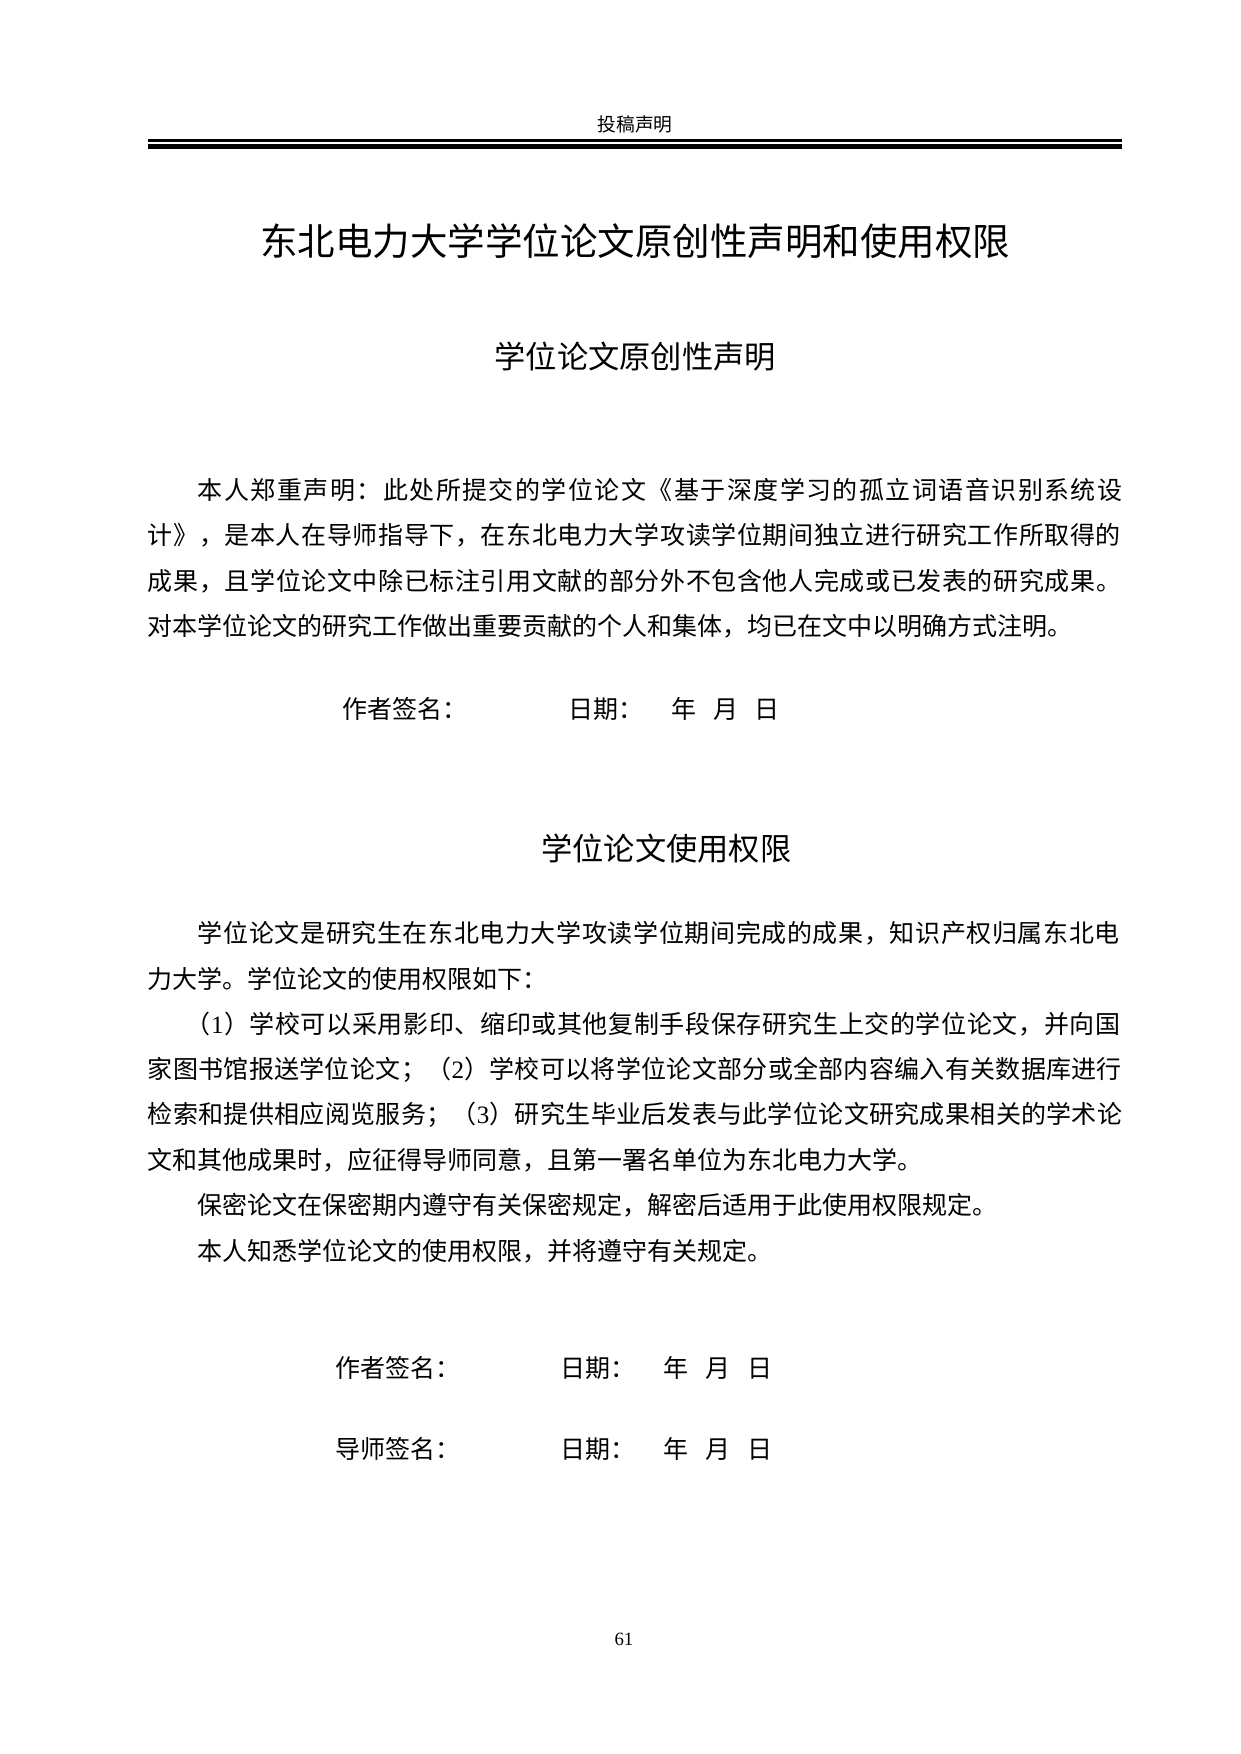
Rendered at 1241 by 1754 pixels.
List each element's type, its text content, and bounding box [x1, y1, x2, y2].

text 保密论文在保密期内遵守有关保密规定，解密后适用于此使用权限规定。 [148, 1186, 1122, 1222]
subtitle 东北电力大学学位论文原创性声明和使用权限 [148, 207, 1122, 272]
text 作者签名： 日期： 年 月 日 [148, 1348, 1122, 1384]
text 本人郑重声明：此处所提交的学位论文《基于深度学习的孤立词语音识别系统设计》，是本人在导师指导下，在东北电力大学攻读学位期间独立进行研究工作所取得的成果，且学位论文中除已标注引用文献的部分外不包含他人完成或已发表的研究成果。对本学位论文的研究工作做出重要贡献的个人和集体，均已在文中以明确方式注明。 [148, 470, 1122, 642]
text 学位论文是研究生在东北电力大学攻读学位期间完成的成果，知识产权归属东北电力大学。学位论文的使用权限如下： [148, 914, 1122, 995]
text （1）学校可以采用影印、缩印或其他复制手段保存研究生上交的学位论文，并向国家图书馆报送学位论文；（2）学校可以将学位论文部分或全部内容编入有关数据库进行检索和提供相应阅览服务；（3）研究生毕业后发表与此学位论文研究成果相关的学术论文和其他成果时，应征得导师同意，且第一署名单位为东北电力大学。 [148, 1004, 1122, 1177]
text 导师签名： 日期： 年 月 日 [148, 1429, 1122, 1466]
text 本人知悉学位论文的使用权限，并将遵守有关规定。 [148, 1231, 1122, 1267]
text 学位论文使用权限 [148, 824, 1122, 869]
text 学位论文原创性声明 [148, 322, 1122, 387]
text 作者签名： 日期： 年 月 日 [293, 690, 1122, 726]
